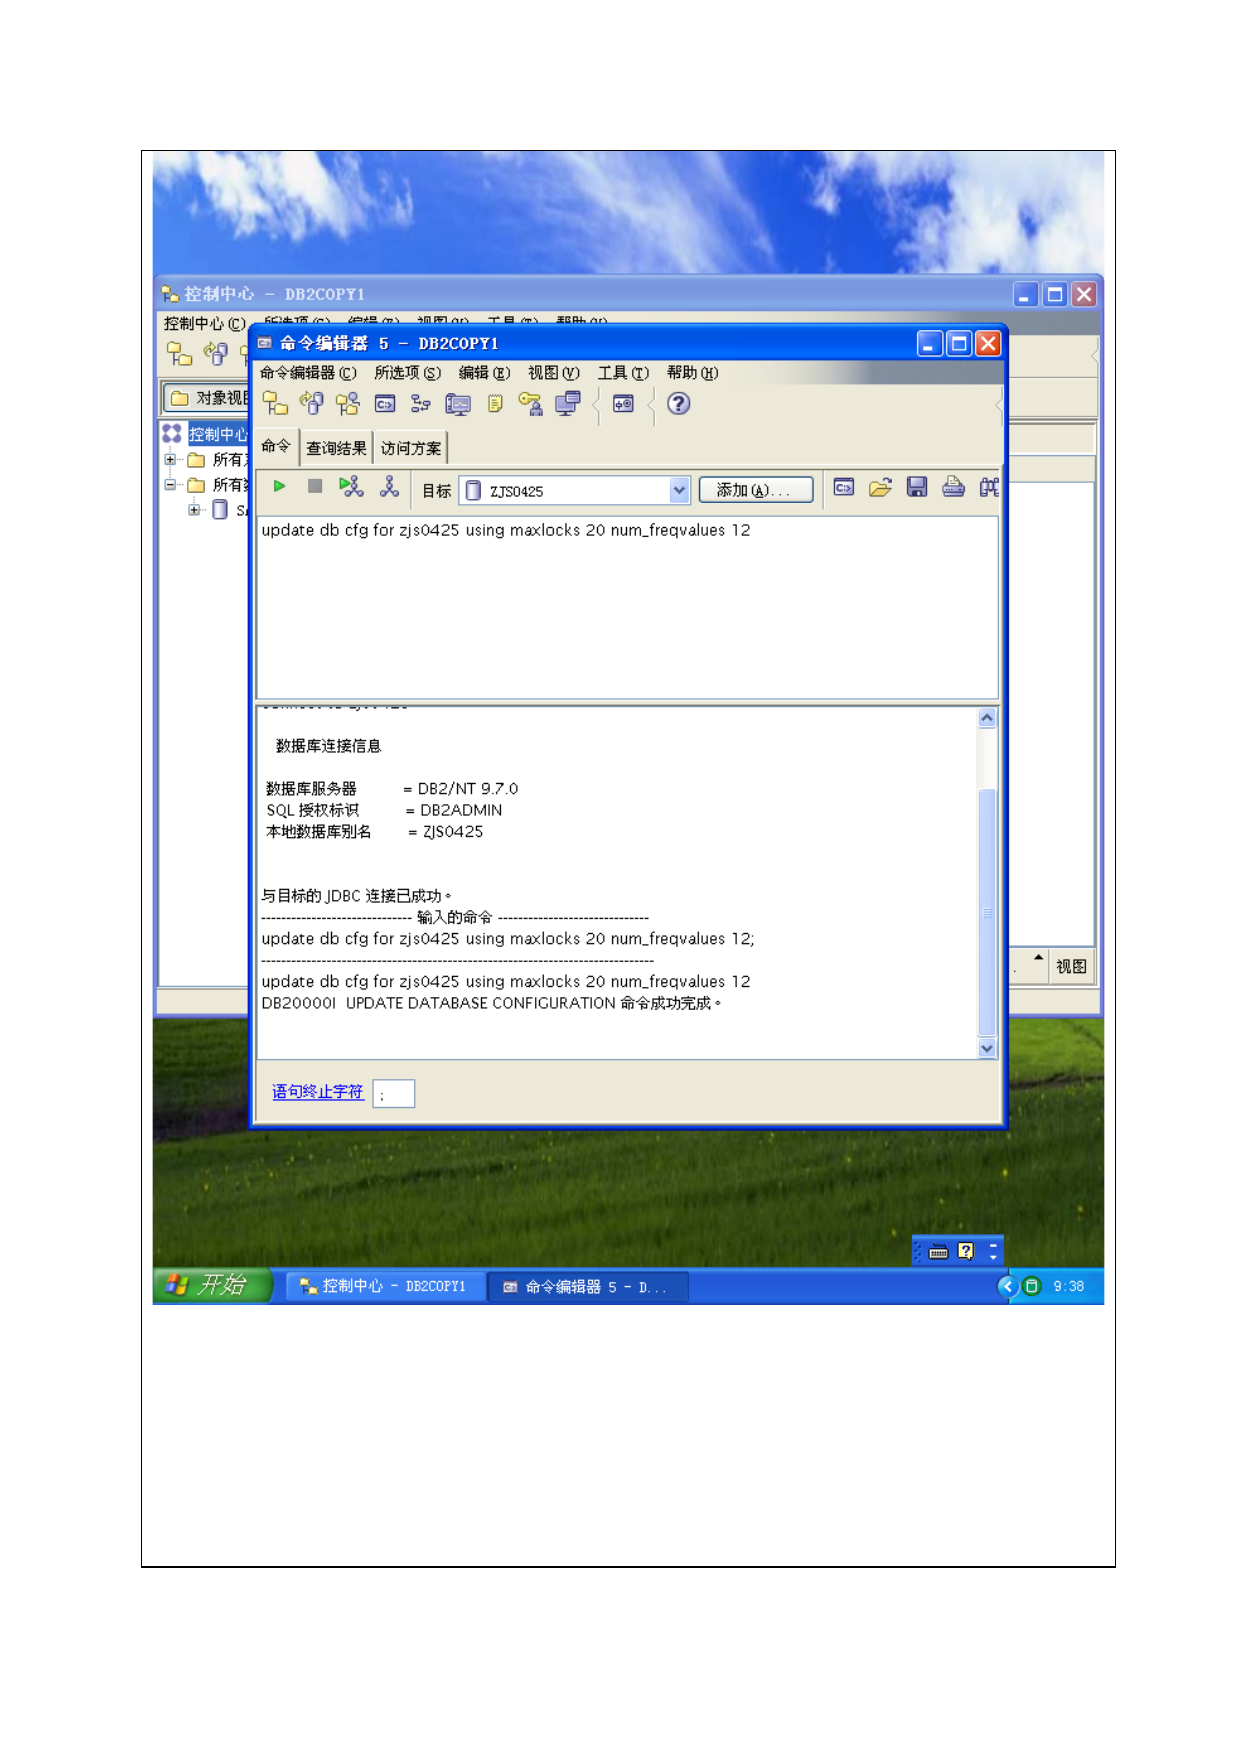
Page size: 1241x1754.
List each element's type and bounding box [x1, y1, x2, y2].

picture [152, 151, 1105, 1305]
table_cell [142, 151, 1115, 1566]
